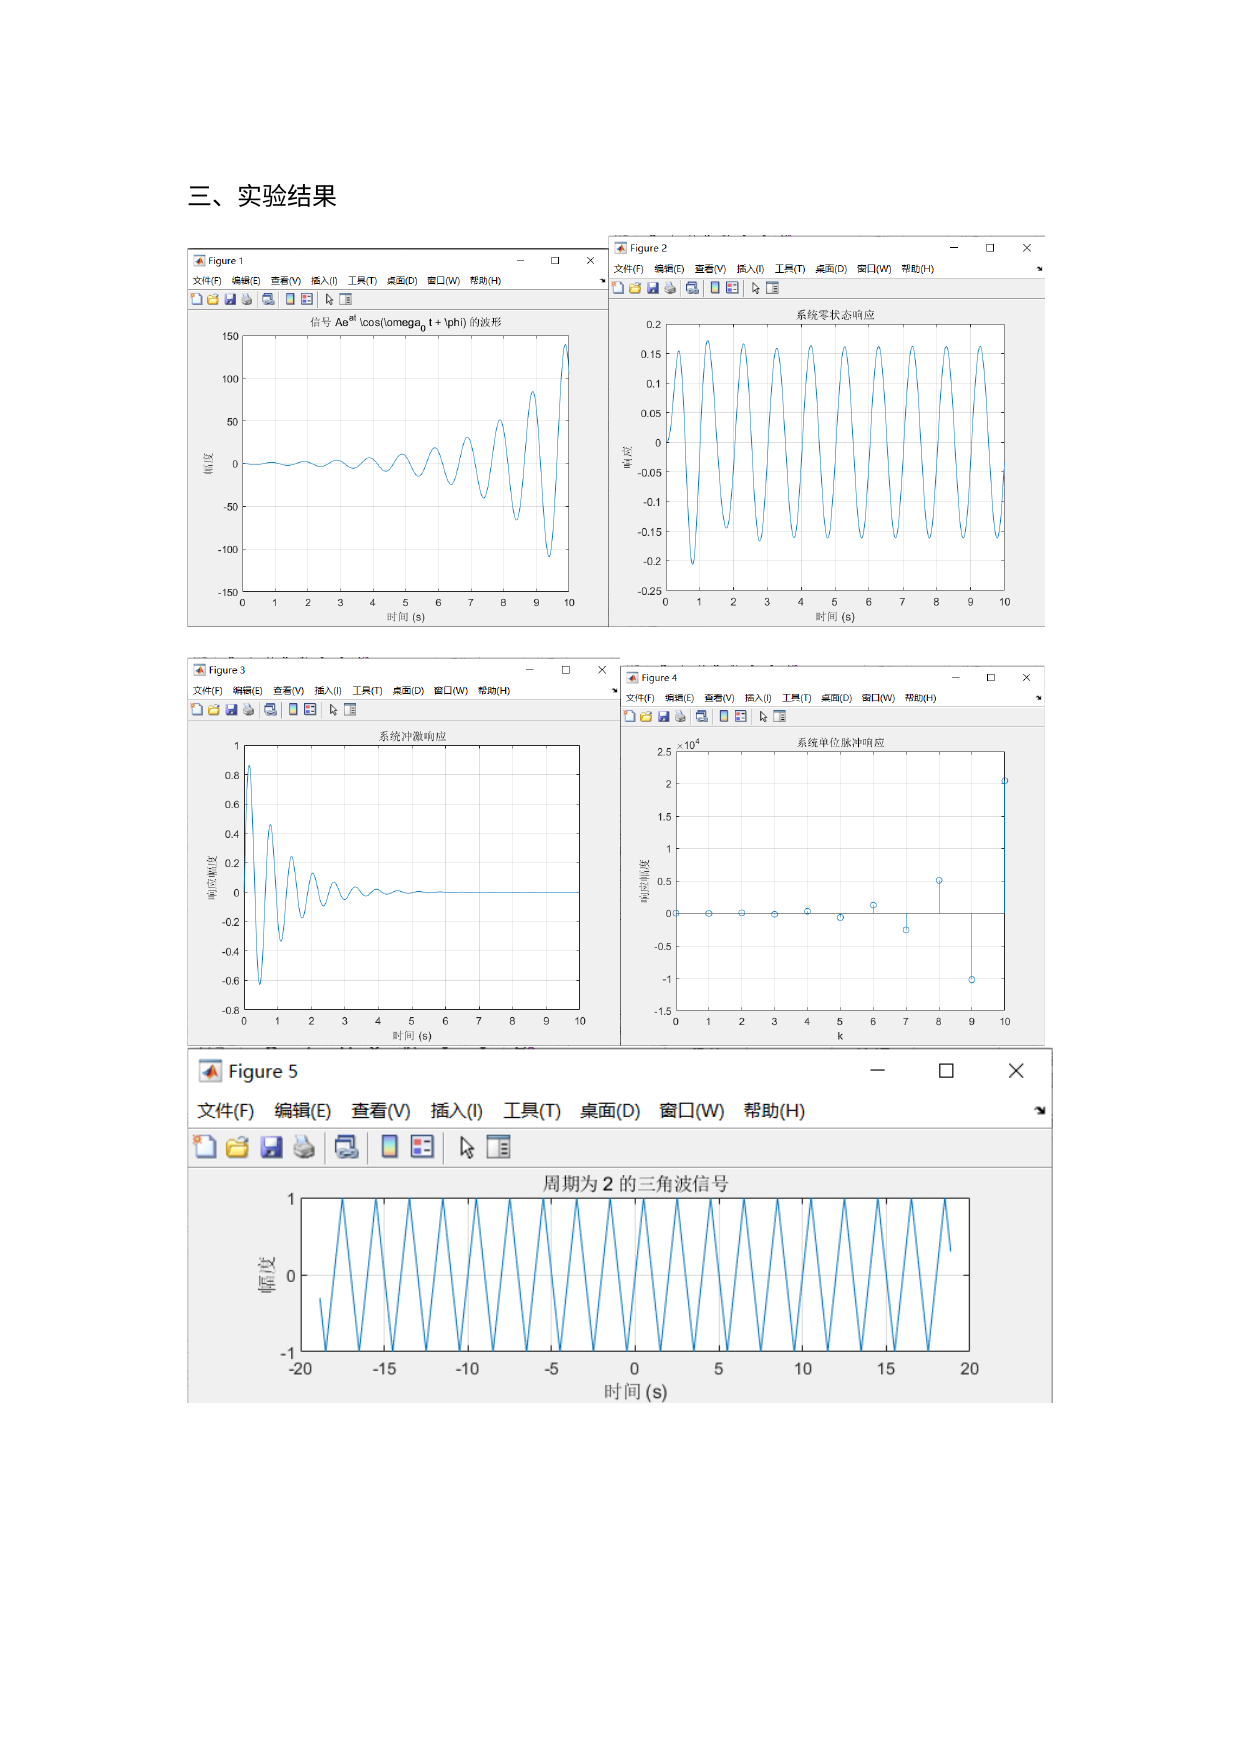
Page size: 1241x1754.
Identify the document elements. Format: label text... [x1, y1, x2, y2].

picture [187, 1047, 1053, 1403]
picture [187, 235, 1045, 627]
subtitle 三、实验结果 [187, 162, 1053, 227]
picture [187, 657, 1045, 1046]
